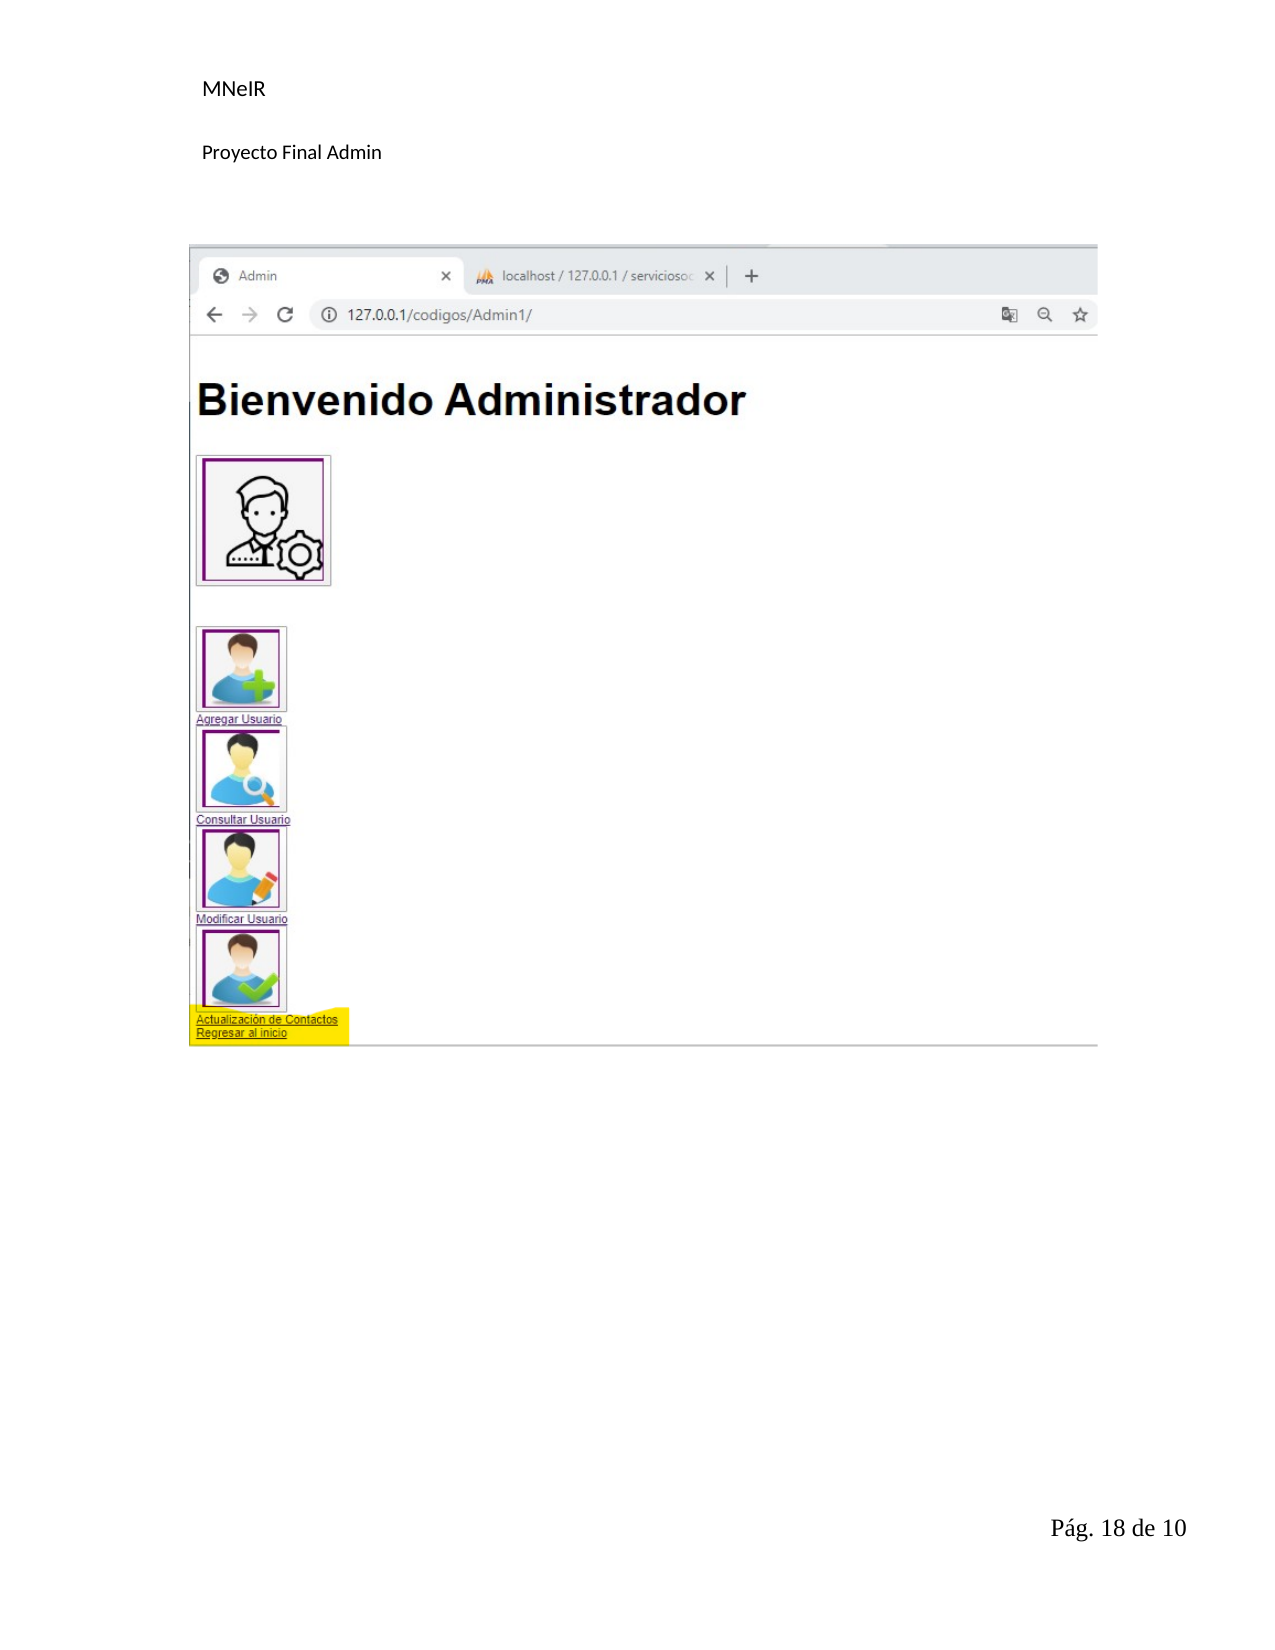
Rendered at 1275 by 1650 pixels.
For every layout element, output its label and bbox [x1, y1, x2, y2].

picture [177, 244, 1098, 1059]
